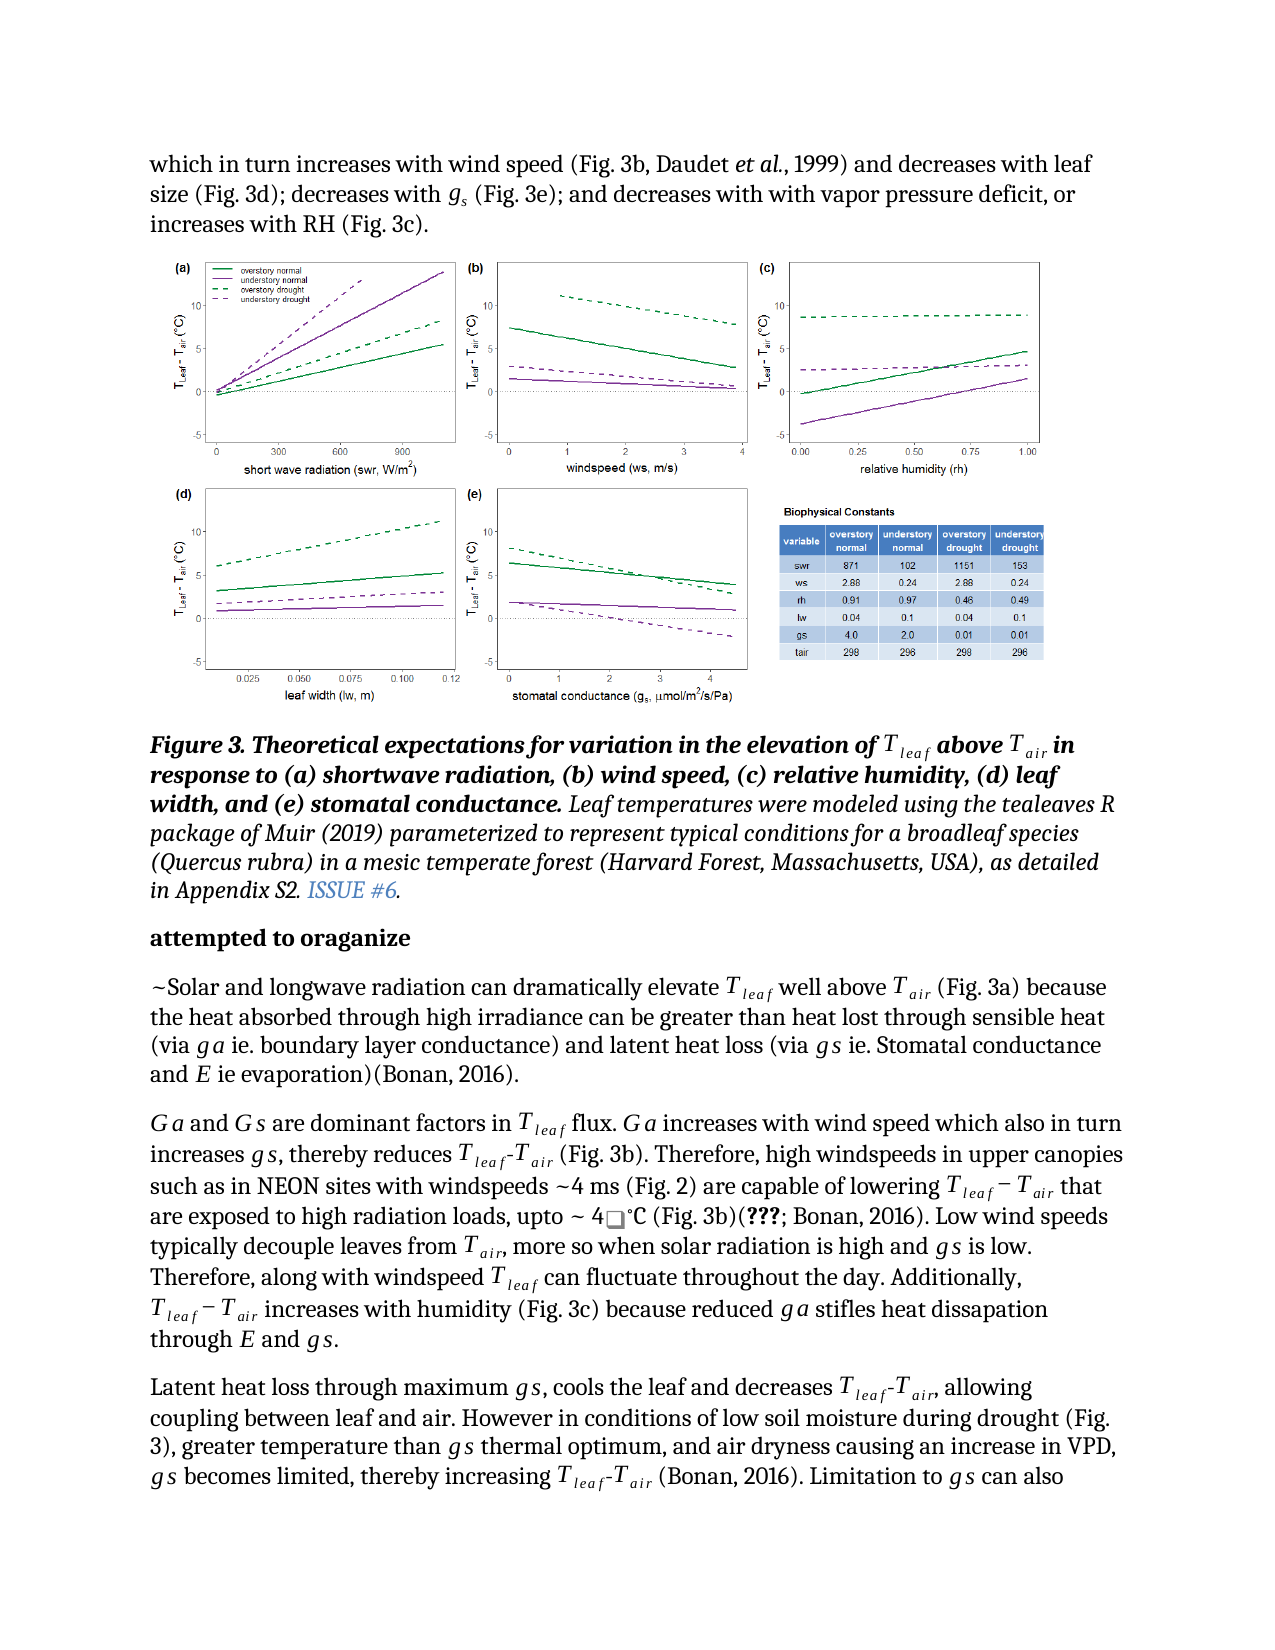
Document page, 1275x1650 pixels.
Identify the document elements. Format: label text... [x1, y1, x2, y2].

text Figure 3. Theoretical expectations for variation in the elevation of above in response to (a) shortwave radiation, (b) wind speed, (c) relative humidity, (d) leaf width, and (e) stomatal conductance. Leaf temperatures were modeled using the tealeaves R package of Muir (2019) parameterized to represent typical conditions for a broadleaf species (Quercus rubra) in a mesic temperate forest (Harvard Forest, Massachusetts, USA), as detailed in Appendix S2. ISSUE #6. [150, 730, 1125, 905]
text and are dominant factors in flux. increases with wind speed which also in turn increases , thereby reduces - (Fig. 3b). Therefore, high windspeeds in upper canopies such as in NEON sites with windspeeds ~4 ms (Fig. 2) are capable of lowering that are exposed to high radiation loads, upto ~ 4C (Fig. 3b)(???; Bonan, 2016). Low wind speeds typically decouple leaves from , more so when solar radiation is high and is low. Therefore, along with windspeed can fluctuate throughout the day. Additionally, increases with humidity (Fig. 3c) because reduced stifles heat dissapation through and . [150, 1108, 1125, 1353]
text attempted to oraganize [150, 924, 1125, 953]
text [150, 1372, 1125, 1492]
picture [168, 257, 1044, 710]
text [150, 150, 1125, 239]
text ~Solar and longwave radiation can dramatically elevate well above (Fig. 3a) because the heat absorbed through high irradiance can be greater than heat lost through sensible heat (via ie. boundary layer conductance) and latent heat loss (via ie. Stomatal conductance and ie evaporation)(Bonan, 2016). [150, 971, 1125, 1089]
